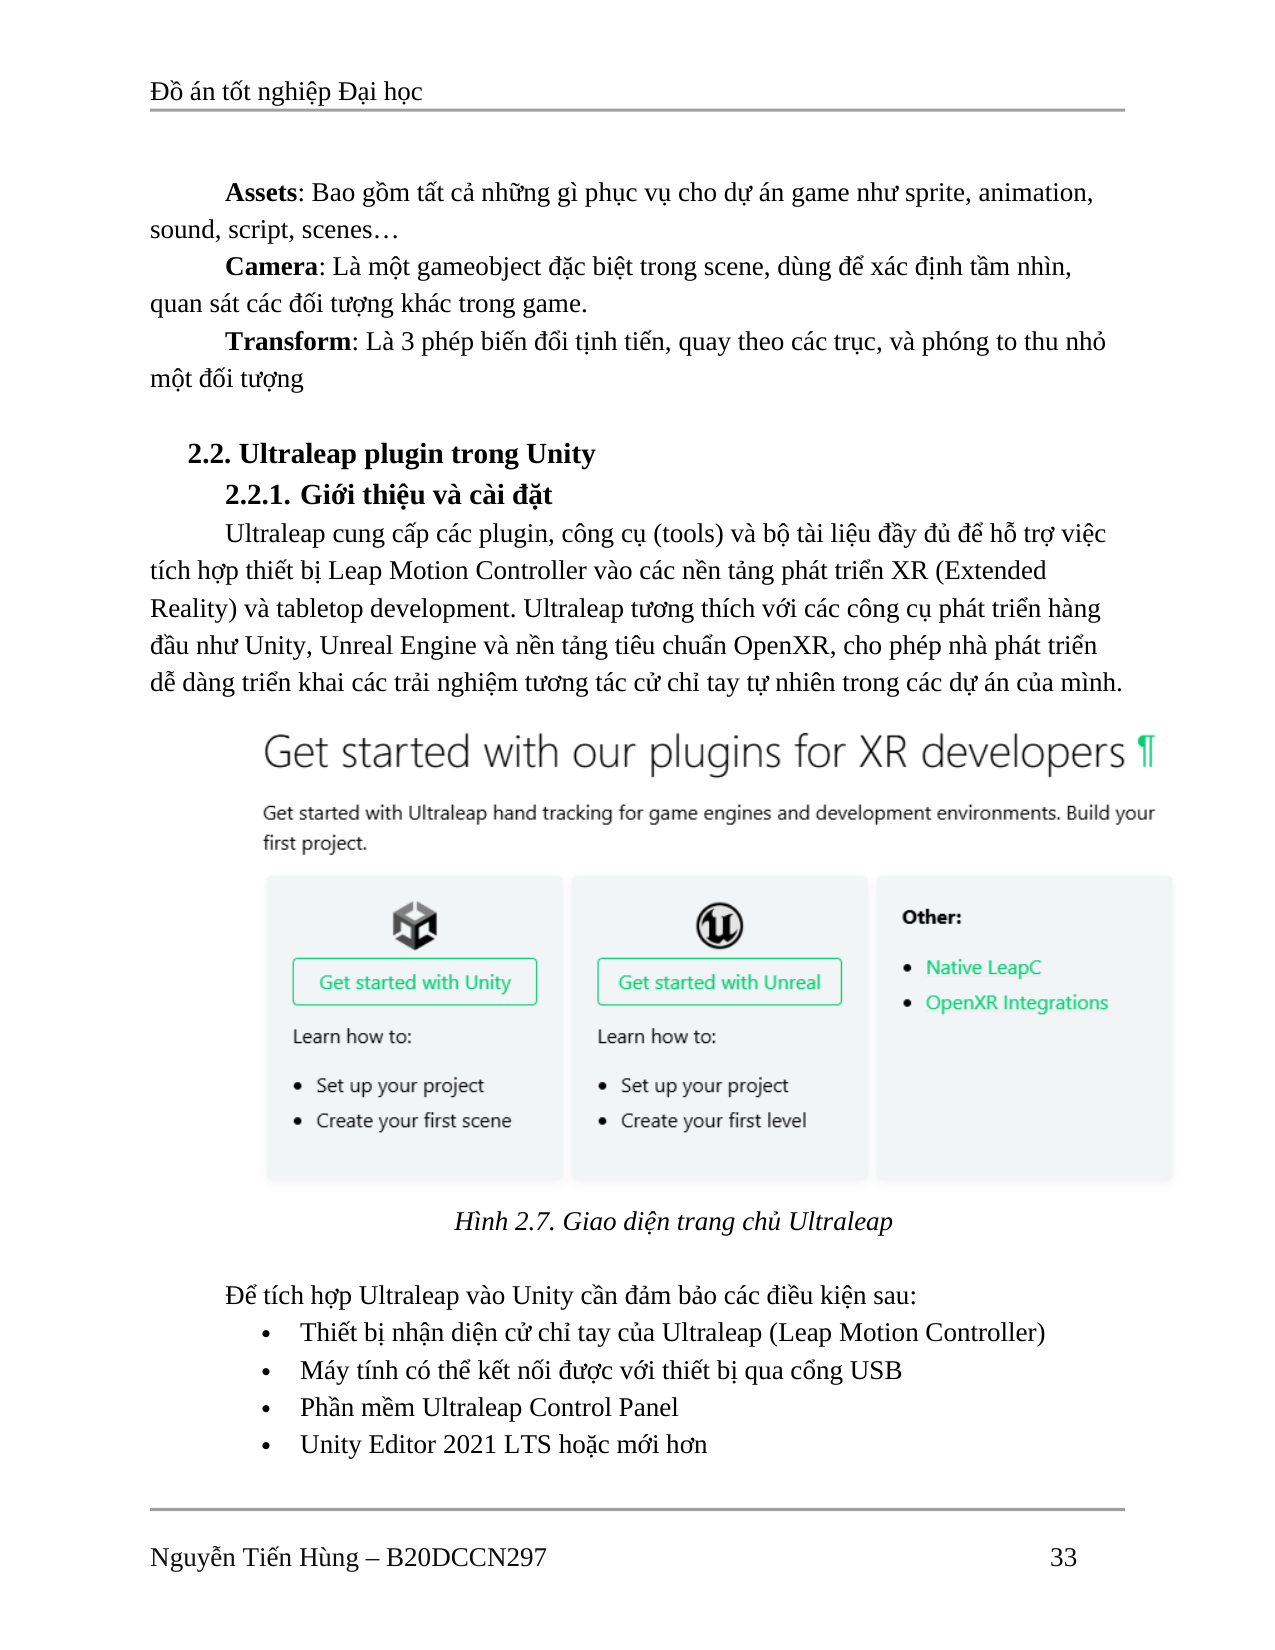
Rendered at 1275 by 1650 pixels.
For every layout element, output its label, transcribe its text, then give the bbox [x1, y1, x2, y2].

text Để tích hợp Ultraleap vào Unity cần đảm bảo các điều kiện sau: [150, 1279, 1125, 1310]
text Hình 2.7. Giao diện trang chủ Ultraleap [225, 1205, 1125, 1236]
text Assets: Bao gồm tất cả những gì phục vụ cho dự án game như sprite, animation, sound, script, scenes… [150, 176, 1125, 244]
text Ultraleap cung cấp các plugin, công cụ (tools) và bộ tài liệu đầy đủ để hỗ trợ việc tích hợp thiết bị Leap Motion Controller vào các nền tảng phát triển XR (Extended Reality) và tabletop development. Ultraleap tương thích với các công cụ phát triển hàng đầu như Unity, Unreal Engine và nền tảng tiêu chuẩn OpenXR, cho phép nhà phát triển dễ dàng triển khai các trải nghiệm tương tác cử chỉ tay tự nhiên trong các dự án của mình. [150, 517, 1125, 697]
text Camera: Là một gameobject đặc biệt trong scene, dùng để xác định tầm nhìn, quan sát các đối tượng khác trong game. [150, 250, 1125, 319]
list Thiết bị nhận diện cử chỉ tay của Ultraleap (Leap Motion Controller) [262, 1317, 1125, 1348]
list Unity Editor 2021 LTS hoặc mới hơn [262, 1428, 1125, 1459]
list Ultraleap plugin trong Unity [187, 437, 1125, 470]
list Phần mềm Ultraleap Control Panel [262, 1391, 1125, 1422]
text Transform: Là 3 phép biến đổi tịnh tiến, quay theo các trục, và phóng to thu nhỏ một đối tượng [150, 325, 1125, 393]
list Máy tính có thể kết nối được với thiết bị qua cổng USB [262, 1354, 1125, 1385]
picture [225, 703, 1200, 1199]
list Giới thiệu và cài đặt [225, 477, 1125, 510]
